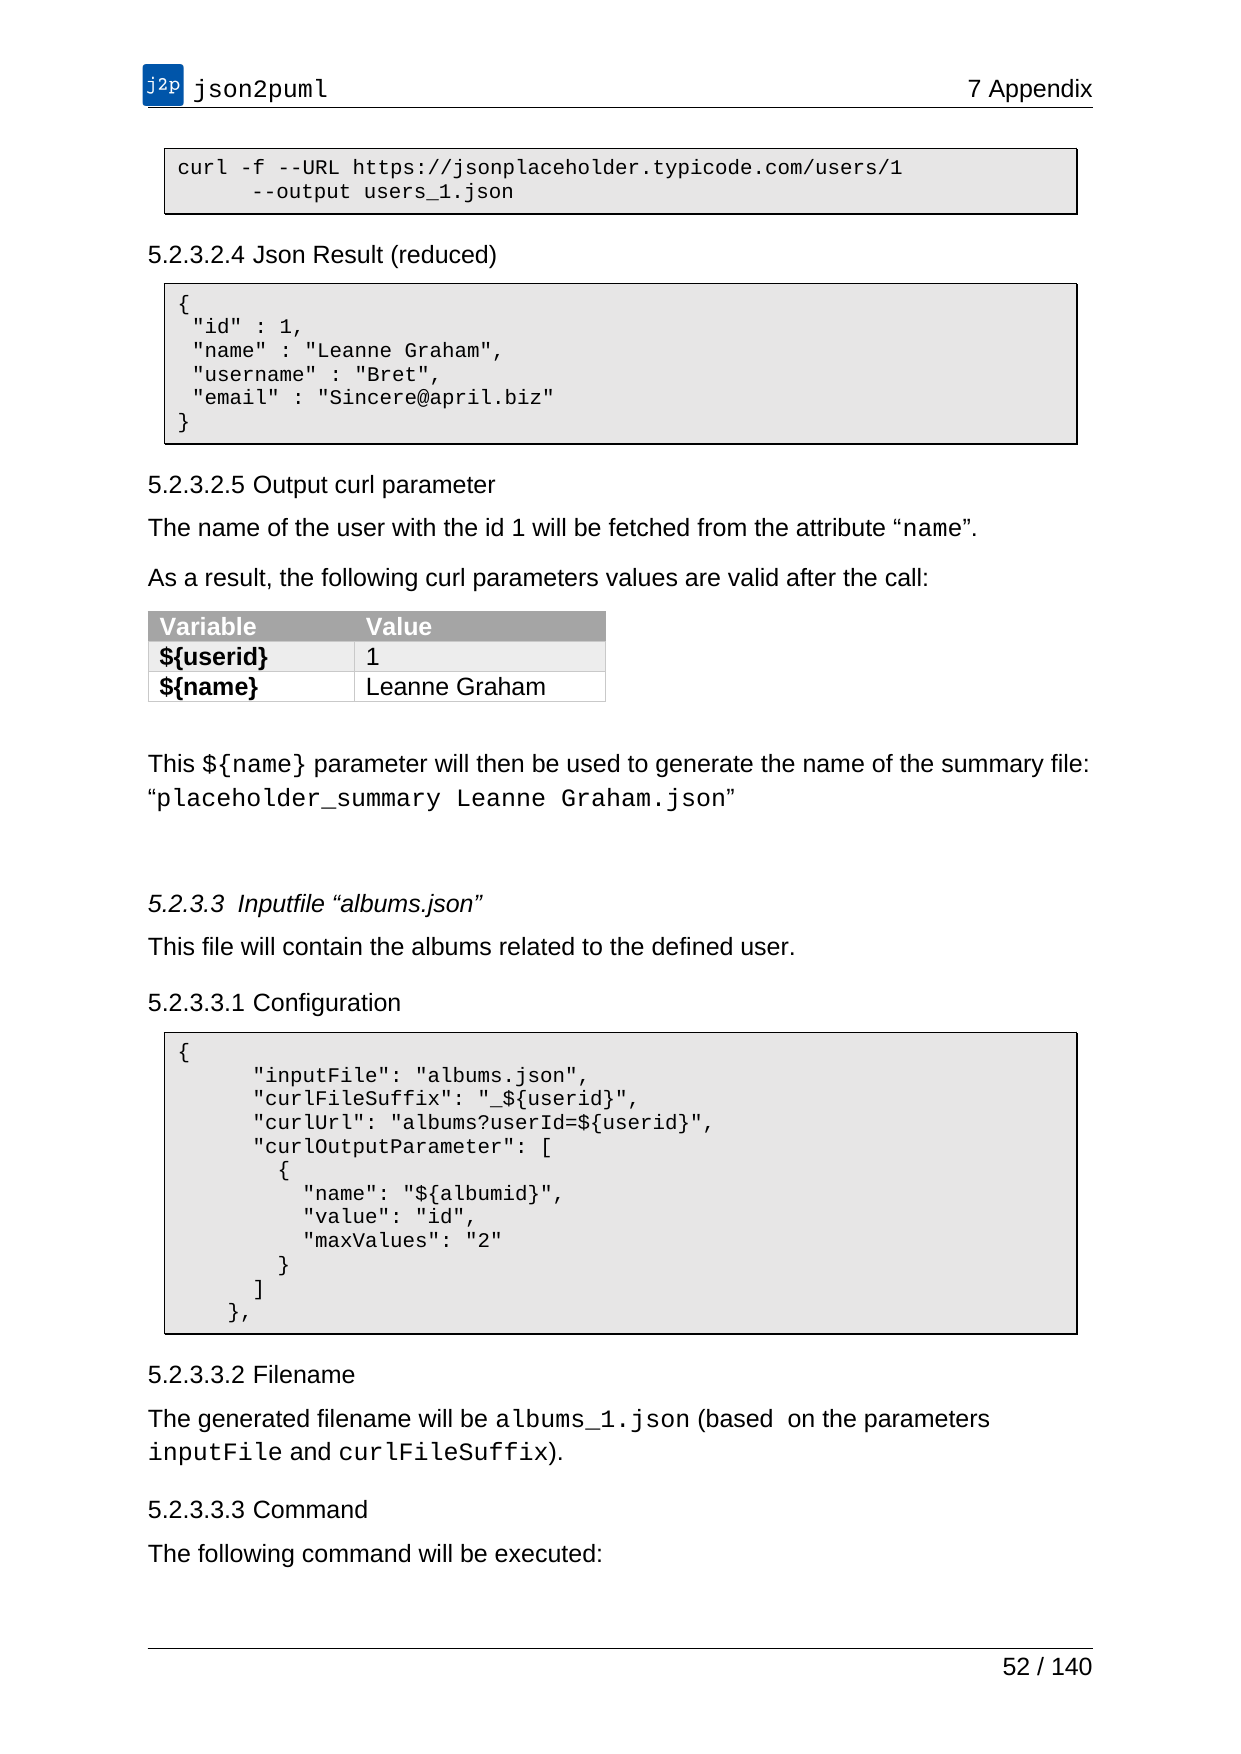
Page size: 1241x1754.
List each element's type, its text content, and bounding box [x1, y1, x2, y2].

text "id" : 1, [165, 307, 1076, 331]
text As a result, the following curl parameters values are valid after the call: [148, 563, 1093, 592]
text "username" : "Bret", [165, 354, 1076, 378]
text The generated filename will be albums_1.json (based on the parameters inputFile and curlFileSuffix). [148, 1404, 1093, 1468]
text This ${name} parameter will then be used to generate the name of the summary file: “placeholder_summary Leanne Graham.json” [148, 749, 1093, 813]
text }, [165, 1292, 1076, 1333]
table_cell Leanne Graham [355, 672, 605, 701]
picture [142, 64, 184, 106]
table_cell 1 [355, 642, 605, 671]
table_cell ${userid} [149, 642, 354, 671]
table_header Value [355, 612, 605, 641]
text "inputFile": "albums.json", [165, 1055, 1076, 1079]
subtitle Command [148, 1495, 1093, 1524]
text ] [165, 1268, 1076, 1292]
text { [165, 1033, 1076, 1055]
text "curlOutputParameter": [ [165, 1126, 1076, 1150]
text "maxValues": "2" [165, 1221, 1076, 1244]
text curl -f --URL https://jsonplaceholder.typicode.com/users/1 --output users_1.json [165, 149, 1076, 213]
text } [165, 401, 1076, 443]
text "name" : "Leanne Graham", [165, 331, 1076, 354]
text { [165, 284, 1076, 307]
table_cell ${name} [149, 672, 354, 701]
subtitle Json Result (reduced) [148, 240, 1093, 268]
text "curlFileSuffix": "_${userid}", [165, 1079, 1076, 1103]
text The following command will be executed: [148, 1539, 1093, 1568]
table_header Variable [149, 612, 354, 641]
text "curlUrl": "albums?userId=${userid}", [165, 1103, 1076, 1126]
text The name of the user with the id 1 will be fetched from the attribute “name”. [148, 513, 1093, 544]
text } [165, 1244, 1076, 1268]
subtitle Output curl parameter [148, 470, 1093, 499]
text This file will contain the albums related to the defined user. [148, 932, 1093, 961]
subtitle Configuration [148, 988, 1093, 1017]
subtitle Inputfile “albums.json” [148, 888, 1093, 917]
subtitle Filename [148, 1360, 1093, 1389]
text "value": "id", [165, 1197, 1076, 1221]
text { [165, 1150, 1076, 1173]
text "name": "${albumid}", [165, 1173, 1076, 1197]
text "email" : "Sincere@april.biz" [165, 378, 1076, 401]
